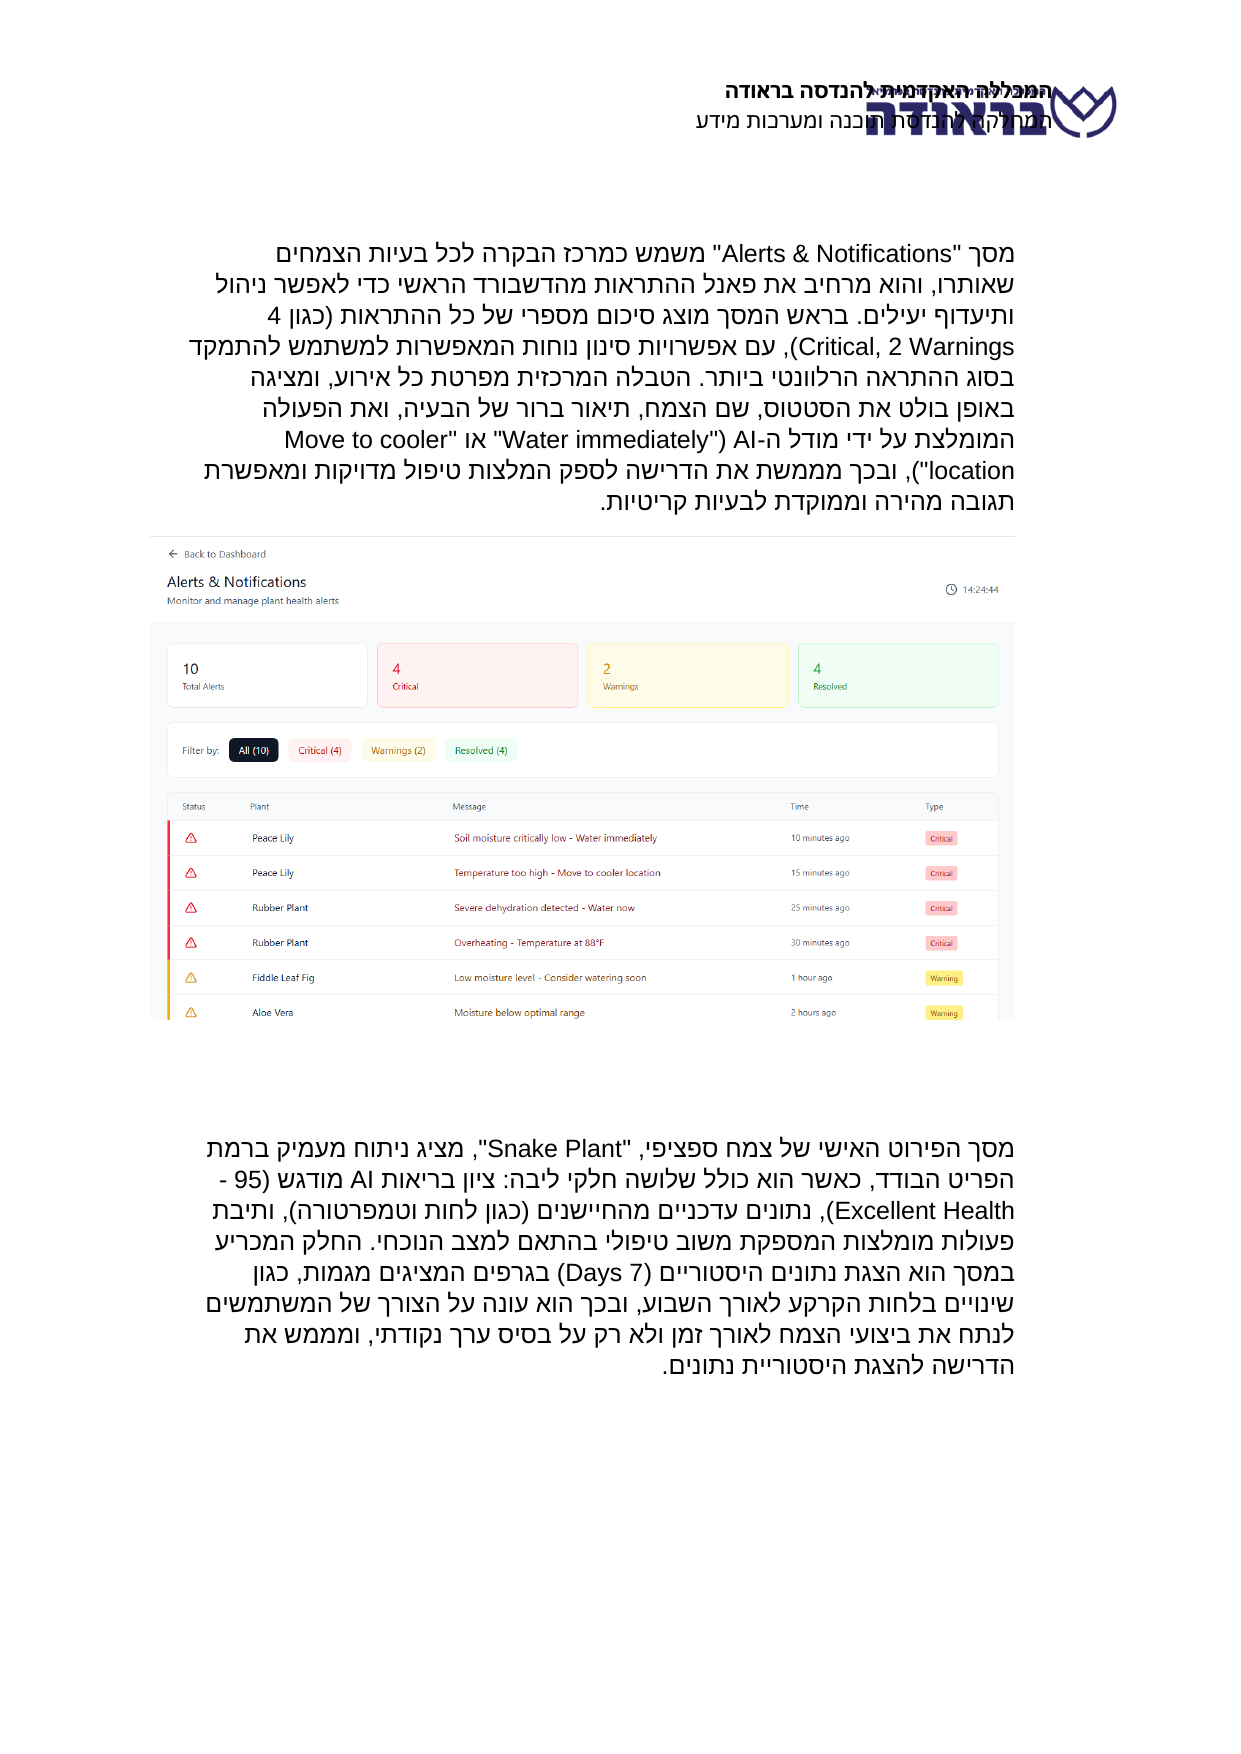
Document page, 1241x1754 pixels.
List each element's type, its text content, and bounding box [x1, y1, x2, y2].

text מסך "Alerts & Notifications" משמש כמרכז הבקרה לכל בעיות הצמחים שאותרו, והוא מרחיב את פאנל ההתראות מהדשבורד הראשי כדי לאפשר ניהול ותיעדוף יעילים. בראש המסך מוצג סיכום מספרי של כל ההתראות (כגון 4 Critical, 2 Warnings), עם אפשרויות סינון נוחות המאפשרות למשתמש להתמקד בסוג ההתראה הרלוונטי ביותר. הטבלה המרכזית מפרטת כל אירוע, ומציגה באופן בולט את הסטטוס, שם הצמח, תיאור ברור של הבעיה, ואת הפעולה המומלצת על ידי מודל ה-AI ("Water immediately" או "Move to cooler location"), ובכך מממשת את הדרישה לספק המלצות טיפול מדויקות ומאפשרת תגובה מהירה וממוקדת לבעיות קריטיות. [187, 238, 1015, 516]
picture [150, 534, 1015, 1020]
text מסך הפירוט האישי של צמח ספציפי, "Snake Plant", מציג ניתוח מעמיק ברמת הפריט הבודד, כאשר הוא כולל שלושה חלקי ליבה: ציון בריאות AI מודגש (95 - Excellent Health), נתונים עדכניים מהחיישנים (כגון לחות וטמפרטורה), ותיבת פעולות מומלצות המספקת משוב טיפולי בהתאם למצב הנוכחי. החלק המכריע במסך הוא הצגת נתונים היסטוריים (7 Days) בגרפים המציגים מגמות, כגון שינויים בלחות הקרקע לאורך השבוע, ובכך הוא עונה על הצורך של המשתמשים לנתח את ביצועי הצמח לאורך זמן ולא רק על בסיס ערך נקודתי, ומממש את הדרישה להצגת היסטוריית נתונים. [187, 1133, 1015, 1379]
picture [858, 79, 1123, 143]
